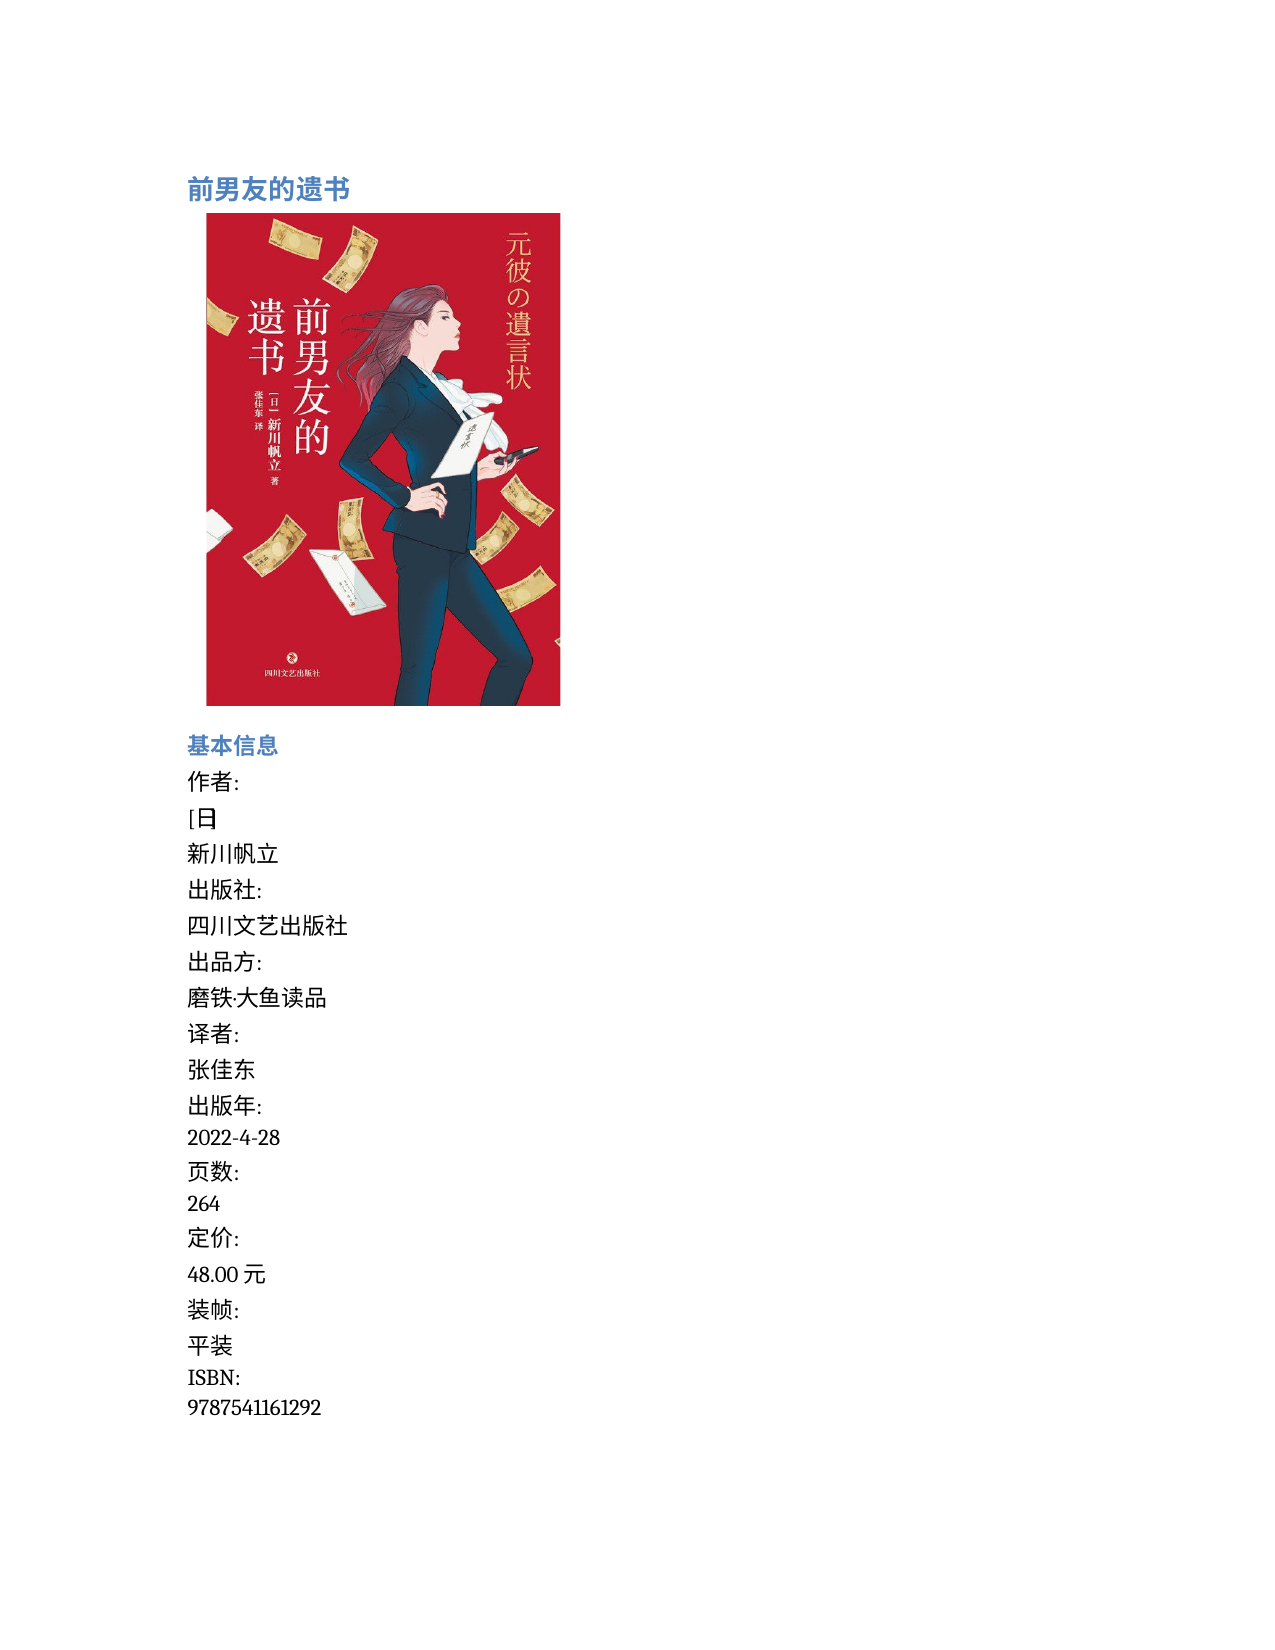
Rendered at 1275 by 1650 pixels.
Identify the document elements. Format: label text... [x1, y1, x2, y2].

picture [206, 213, 561, 706]
subtitle 前男友的遗书 [187, 171, 1087, 208]
subtitle 基本信息 [187, 730, 1087, 761]
text 作者: [日] 新川帆立 出版社: 四川文艺出版社 出品方: 磨铁·大鱼读品 译者: 张佳东 出版年: 2022-4-28 页数: 264 定价: 48.00元 装帧: 平装 ISBN: 9787541161292 [187, 766, 1087, 1452]
